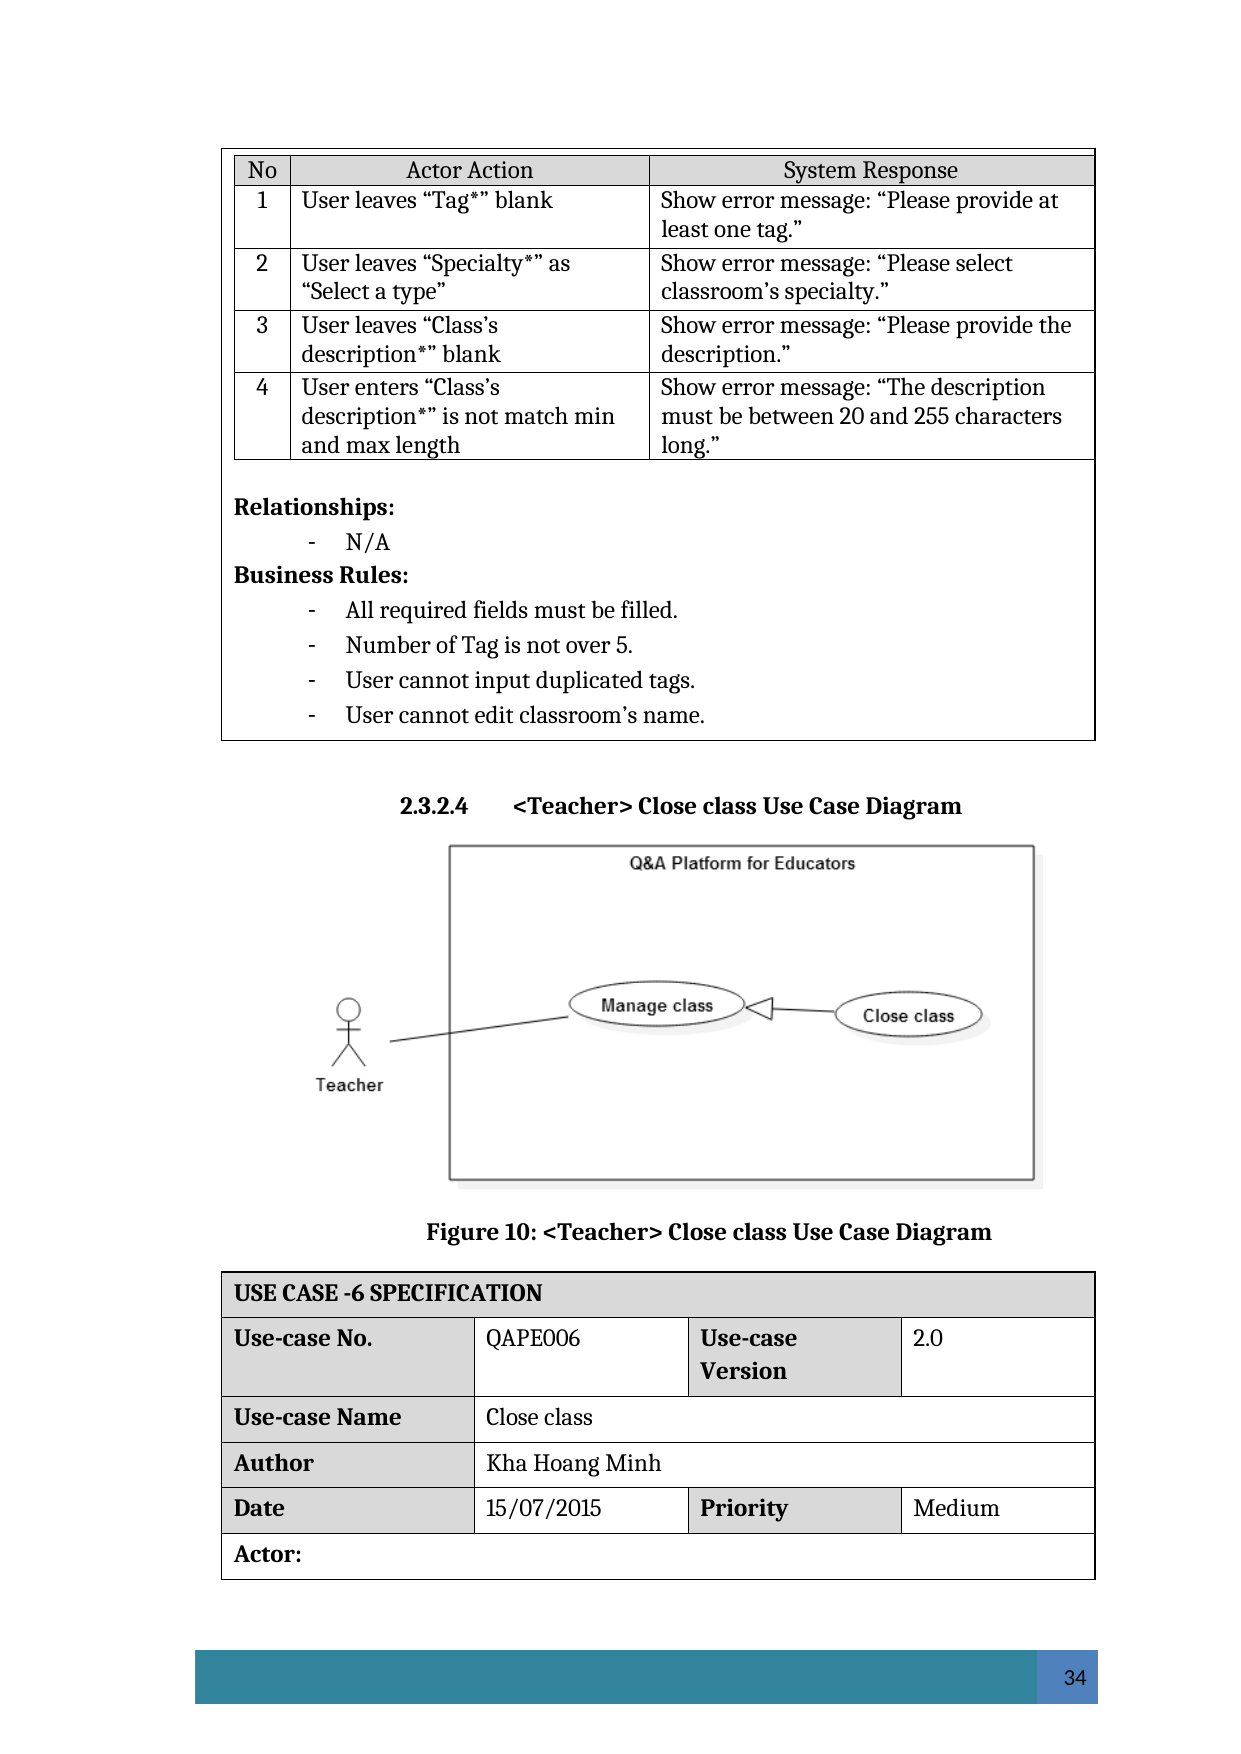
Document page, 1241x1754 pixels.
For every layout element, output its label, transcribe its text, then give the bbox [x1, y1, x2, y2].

table_cell 2.0 [902, 1318, 1094, 1396]
table_cell Author [222, 1443, 474, 1487]
table_cell Kha Hoang Minh [475, 1443, 1094, 1487]
table_cell Priority [689, 1488, 901, 1533]
table_cell Use-case Name [222, 1397, 474, 1442]
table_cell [222, 149, 1094, 740]
text Figure 10: <Teacher> Close class Use Case Diagram [222, 1217, 1122, 1246]
table_cell QAPE006 [475, 1318, 688, 1396]
table_cell Use-case Version [689, 1318, 901, 1396]
table_cell Date [222, 1488, 474, 1533]
table_cell Close class [475, 1397, 1094, 1442]
table_cell Use-case No. [222, 1318, 474, 1396]
table_header USE CASE -6 SPECIFICATION [222, 1273, 1094, 1317]
picture [296, 833, 1047, 1193]
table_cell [222, 1534, 1094, 1579]
table_cell Medium [902, 1488, 1094, 1533]
table_cell 15/07/2015 [475, 1488, 688, 1533]
subtitle <Teacher> Close class Use Case Diagram [400, 792, 1122, 821]
